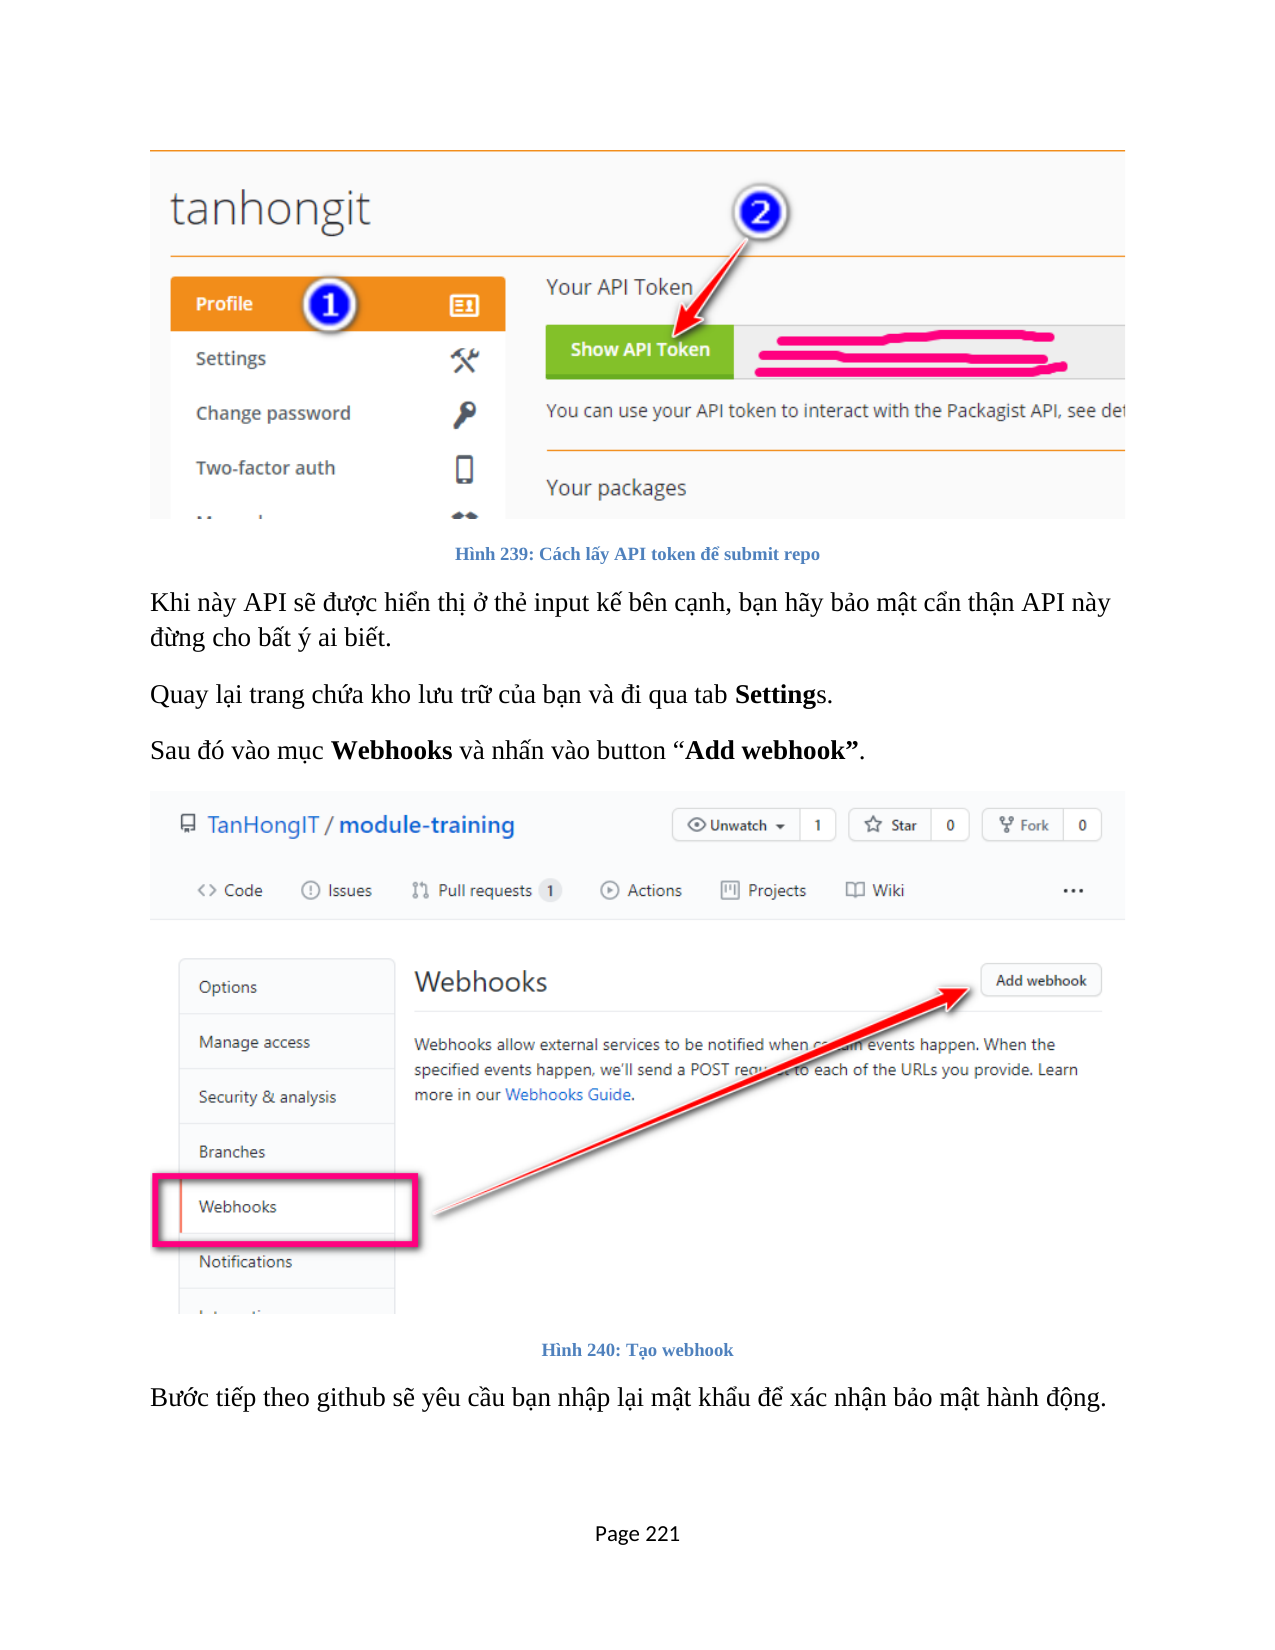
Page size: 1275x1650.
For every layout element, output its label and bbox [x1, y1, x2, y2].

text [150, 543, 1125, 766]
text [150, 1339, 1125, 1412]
picture [150, 150, 1125, 519]
picture [150, 791, 1125, 1314]
